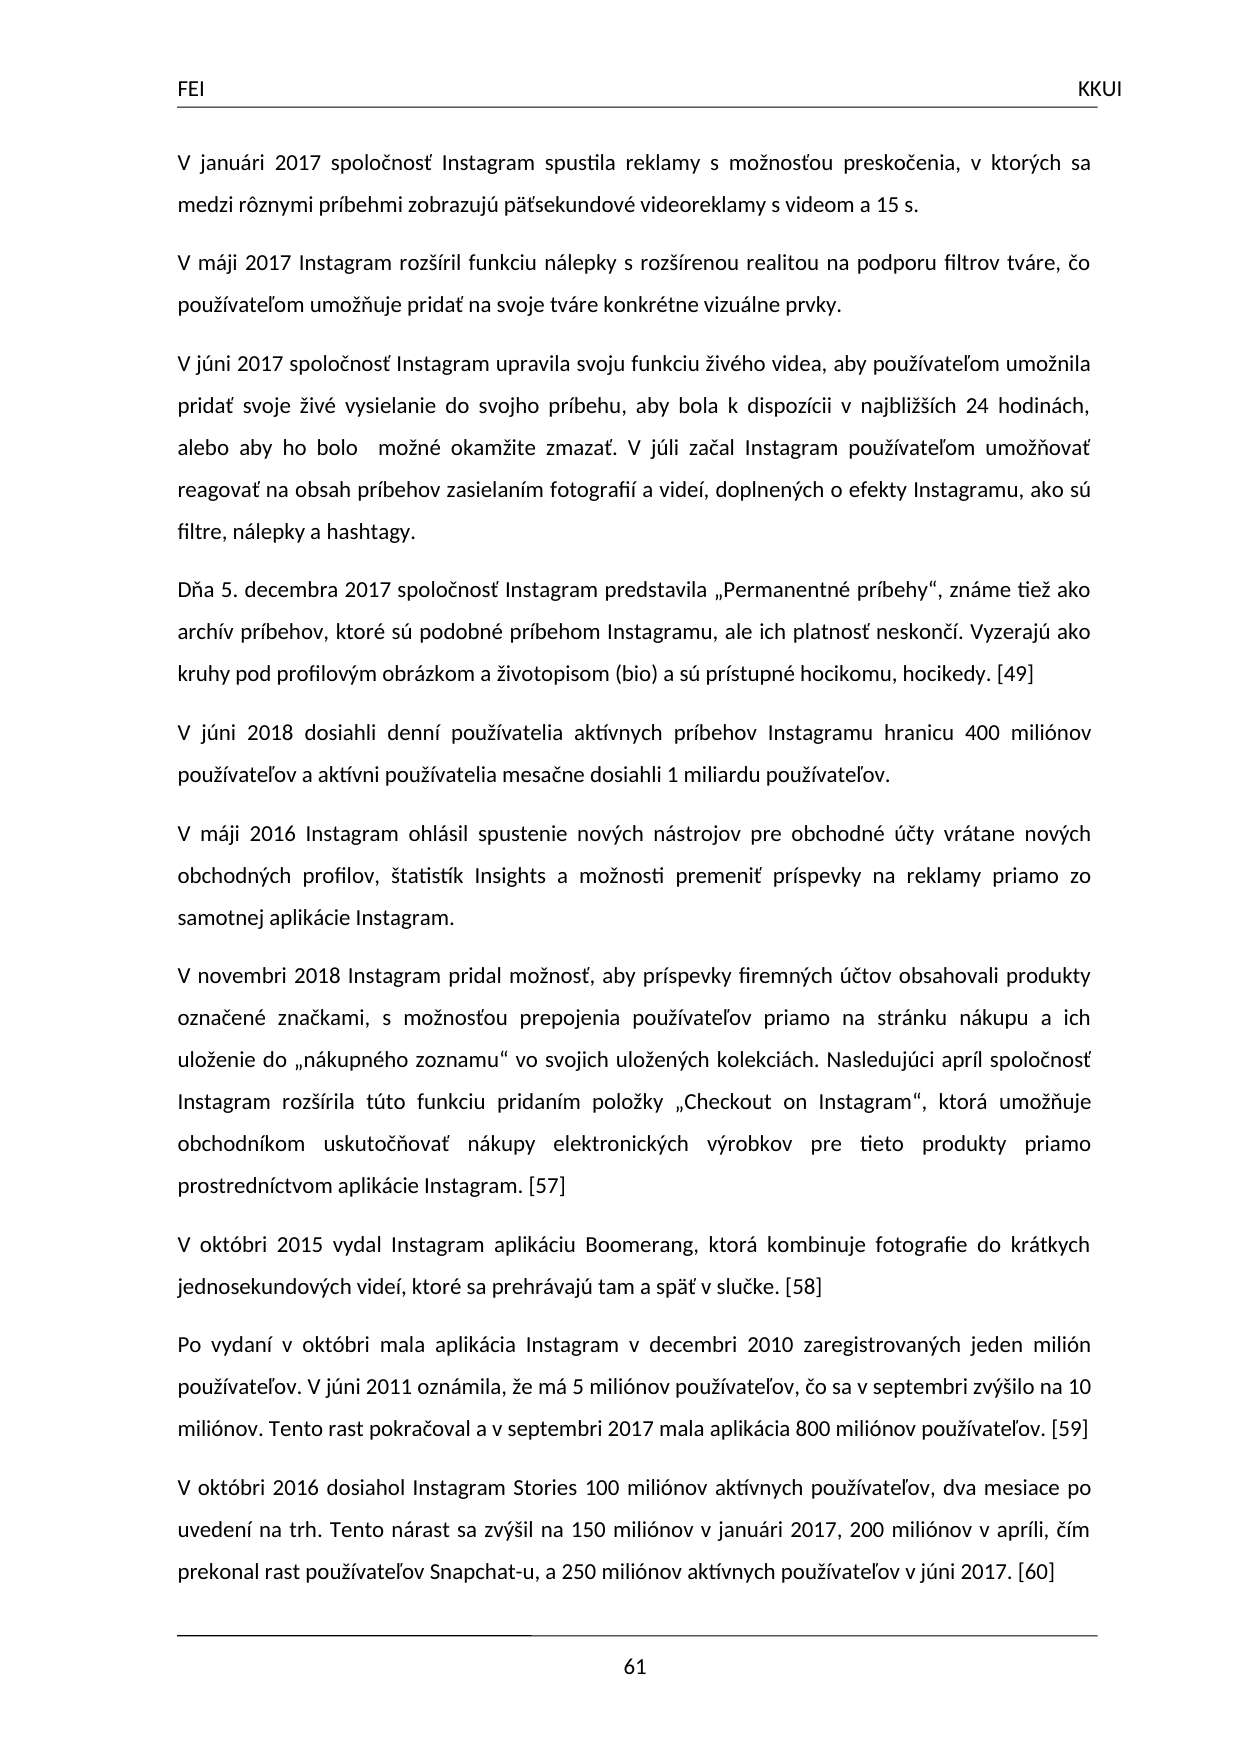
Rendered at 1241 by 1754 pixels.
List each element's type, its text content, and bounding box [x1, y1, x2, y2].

text Po vydaní v októbri mala aplikácia Instagram v decembri 2010 zaregistrovaných jeden milión používateľov. V júni 2011 oznámila, že má 5 miliónov používateľov, čo sa v septembri zvýšilo na 10 miliónov. Tento rast pokračoval a v septembri 2017 mala aplikácia 800 miliónov používateľov. [59] [177, 1331, 1092, 1442]
text V októbri 2016 dosiahol Instagram Stories 100 miliónov aktívnych používateľov, dva mesiace po uvedení na trh. Tento nárast sa zvýšil na 150 miliónov v januári 2017, 200 miliónov v apríli, čím prekonal rast používateľov Snapchat-u, a 250 miliónov aktívnych používateľov v júni 2017. [60] [177, 1473, 1092, 1585]
text V máji 2016 Instagram ohlásil spustenie nových nástrojov pre obchodné účty vrátane nových obchodných profilov, štatistík Insights a možnosti premeniť príspevky na reklamy priamo zo samotnej aplikácie Instagram. [177, 819, 1092, 931]
text V júni 2018 dosiahli denní používatelia aktívnych príbehov Instagramu hranicu 400 miliónov používateľov a aktívni používatelia mesačne dosiahli 1 miliardu používateľov. [177, 718, 1092, 788]
text V júni 2017 spoločnosť Instagram upravila svoju funkciu živého videa, aby používateľom umožnila pridať svoje živé vysielanie do svojho príbehu, aby bola k dispozícii v najbližších 24 hodinách, alebo aby ho bolo možné okamžite zmazať. V júli začal Instagram používateľom umožňovať reagovať na obsah príbehov zasielaním fotografií a videí, doplnených o efekty Instagramu, ako sú filtre, nálepky a hashtagy. [177, 349, 1092, 545]
text V máji 2017 Instagram rozšíril funkciu nálepky s rozšírenou realitou na podporu filtrov tváre, čo používateľom umožňuje pridať na svoje tváre konkrétne vizuálne prvky. [177, 248, 1092, 318]
text Dňa 5. decembra 2017 spoločnosť Instagram predstavila „Permanentné príbehy“, známe tiež ako archív príbehov, ktoré sú podobné príbehom Instagramu, ale ich platnosť neskončí. Vyzerajú ako kruhy pod profilovým obrázkom a životopisom (bio) a sú prístupné hocikomu, hocikedy. [49] [177, 576, 1092, 687]
text V novembri 2018 Instagram pridal možnosť, aby príspevky firemných účtov obsahovali produkty označené značkami, s možnosťou prepojenia používateľov priamo na stránku nákupu a ich uloženie do „nákupného zoznamu“ vo svojich uložených kolekciách. Nasledujúci apríl spoločnosť Instagram rozšírila túto funkciu pridaním položky „Checkout on Instagram“, ktorá umožňuje obchodníkom uskutočňovať nákupy elektronických výrobkov pre tieto produkty priamo prostredníctvom aplikácie Instagram. [57] [177, 961, 1092, 1199]
text V januári 2017 spoločnosť Instagram spustila reklamy s možnosťou preskočenia, v ktorých sa medzi rôznymi príbehmi zobrazujú päťsekundové videoreklamy s videom a 15 s. [177, 148, 1092, 218]
text V októbri 2015 vydal Instagram aplikáciu Boomerang, ktorá kombinuje fotografie do krátkych jednosekundových videí, ktoré sa prehrávajú tam a späť v slučke. [58] [177, 1230, 1092, 1300]
